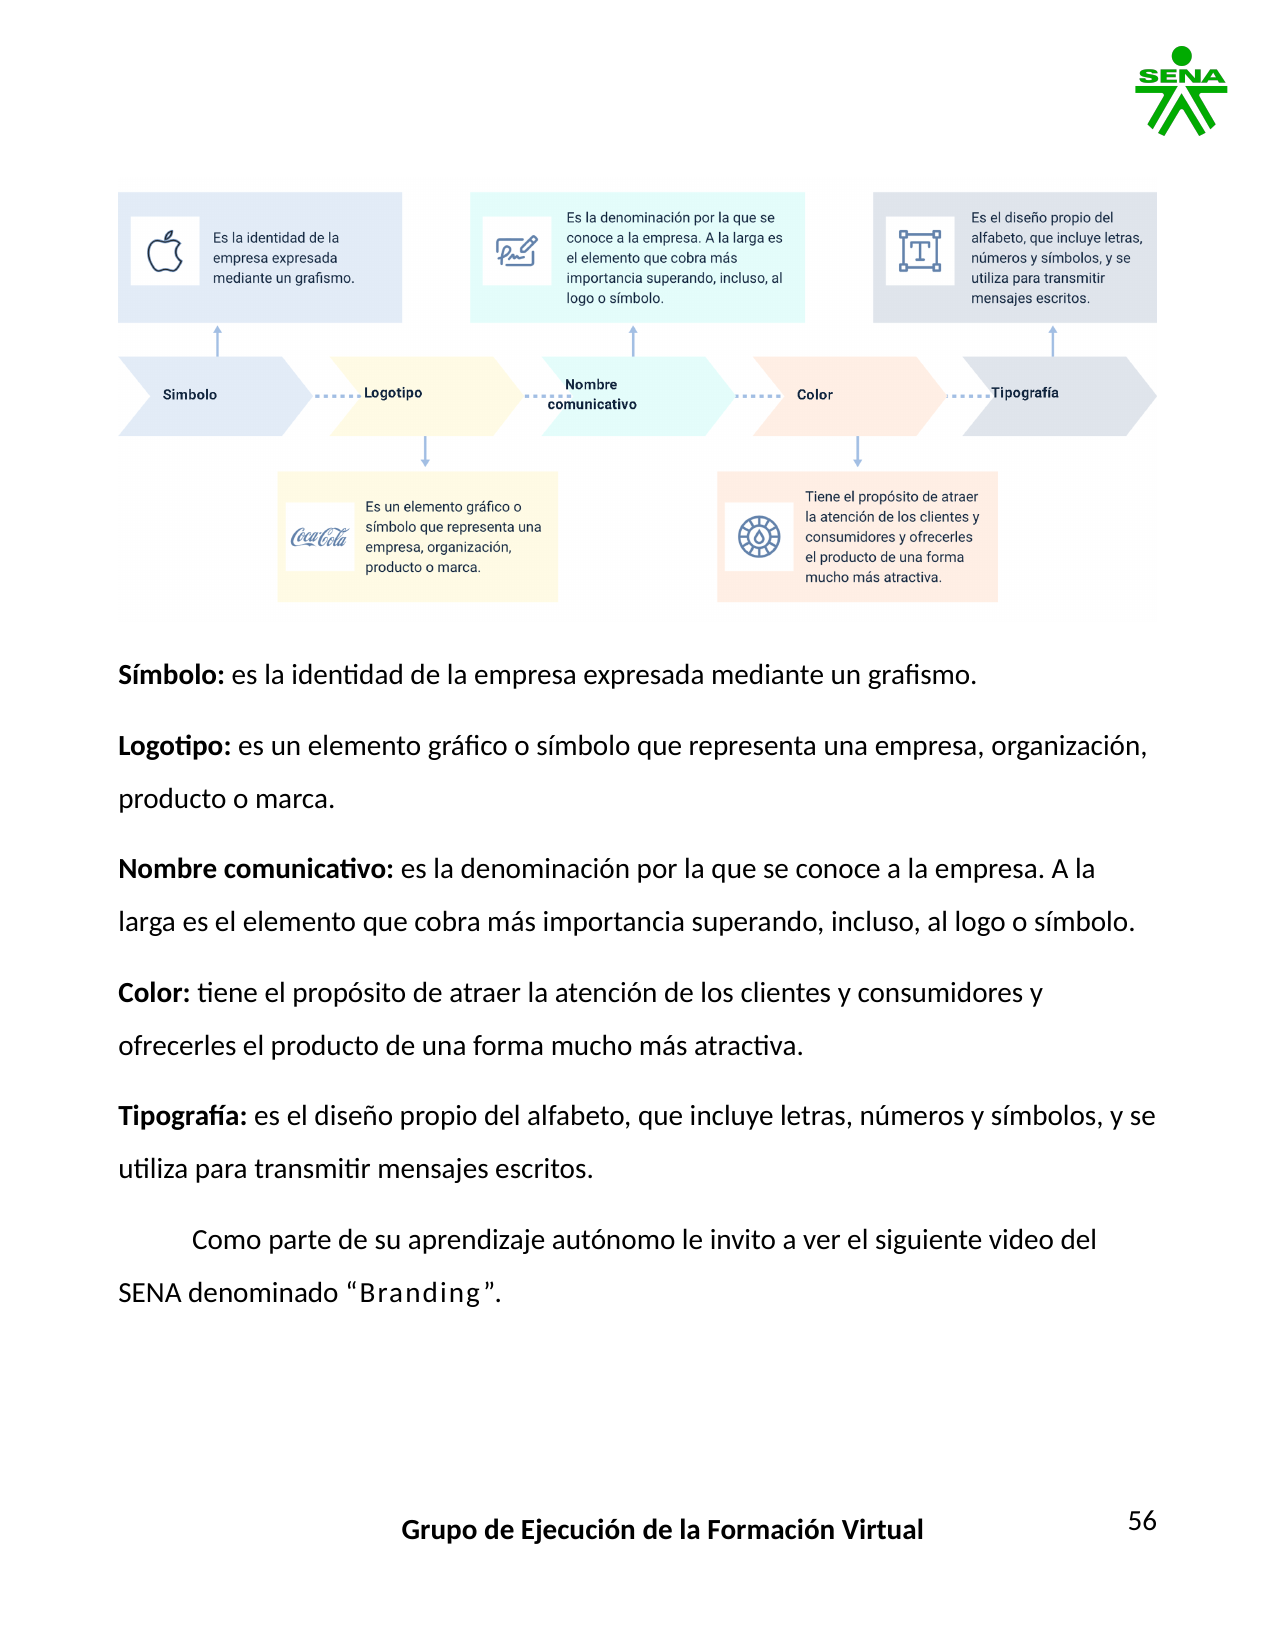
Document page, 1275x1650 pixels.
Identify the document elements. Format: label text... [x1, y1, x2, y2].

text Color: tiene el propósito de atraer la atención de los clientes y consumidores y ofrecerles el producto de una forma mucho más atractiva. [118, 974, 1157, 1063]
picture [118, 177, 1157, 622]
text Nombre comunicativo: es la denominación por la que se conoce a la empresa. A la larga es el elemento que cobra más importancia superando, incluso, al logo o símbolo. [118, 850, 1157, 939]
text Como parte de su aprendizaje autónomo le invito a ver el siguiente video del SENA denominado “Branding”. [118, 1221, 1157, 1310]
text Logotipo: es un elemento gráfico o símbolo que representa una empresa, organización, producto o marca. [118, 727, 1157, 816]
text Símbolo: es la identidad de la empresa expresada mediante un grafismo. [118, 656, 1157, 692]
picture [1135, 46, 1228, 136]
text Tipografía: es el diseño propio del alfabeto, que incluye letras, números y símbolos, y se utiliza para transmitir mensajes escritos. [118, 1097, 1157, 1186]
